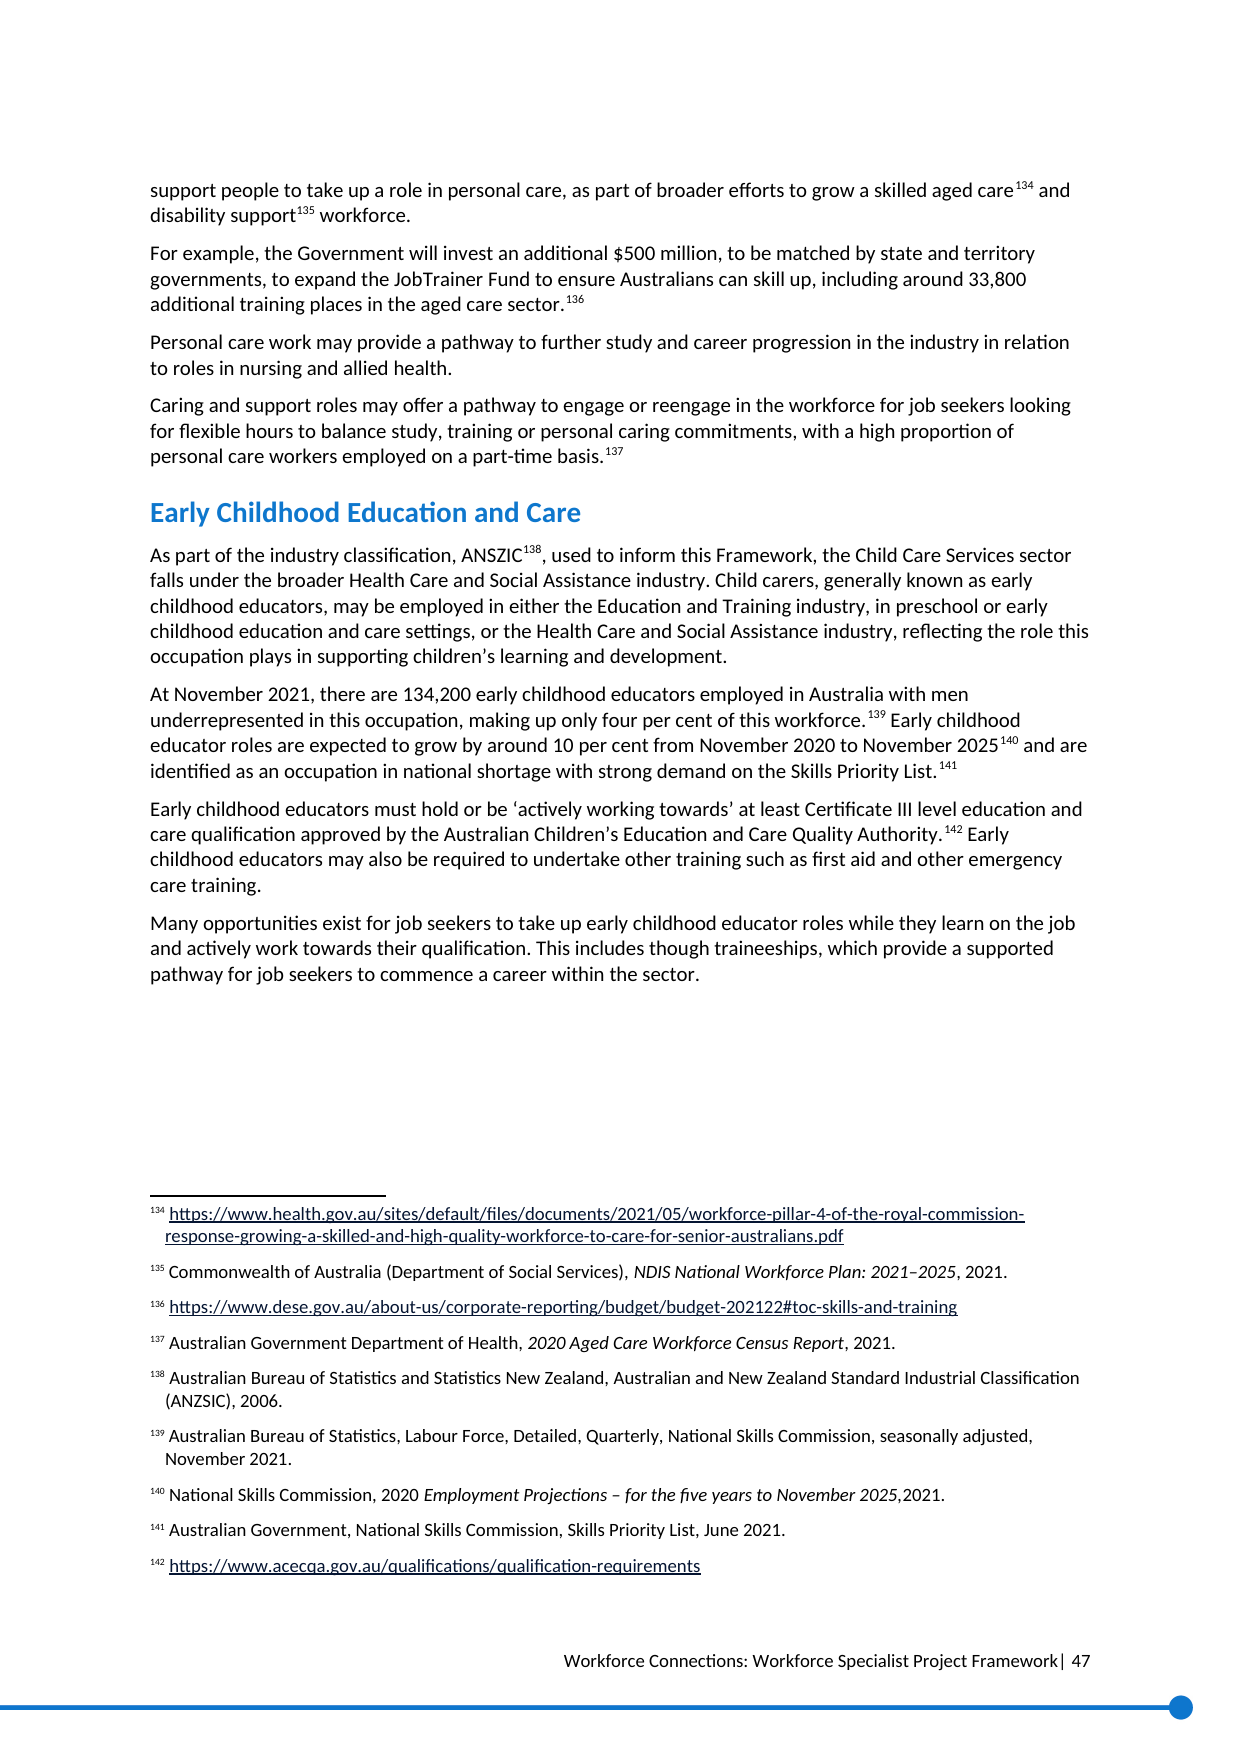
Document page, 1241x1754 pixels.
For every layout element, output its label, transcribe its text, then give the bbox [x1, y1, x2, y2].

subtitle Early Childhood Education and Care [150, 494, 1090, 529]
text Early childhood educators must hold or be ‘actively working towards’ at least Certificate III level education and care qualification approved by the Australian Children’s Education and Care Quality Authority. Early childhood educators may also be required to undertake other training such as first aid and other emergency care training. [150, 796, 1090, 897]
text At November 2021, there are 134,200 early childhood educators employed in Australia with men underrepresented in this occupation, making up only four per cent of this workforce. Early childhood educator roles are expected to grow by around 10 per cent from November 2020 to November 2025 and are identified as an occupation in national shortage with strong demand on the Skills Priority List. [150, 682, 1090, 783]
picture [0, 1683, 1241, 1754]
text As part of the industry classification, ANSZIC, used to inform this Framework, the Child Care Services sector falls under the broader Health Care and Social Assistance industry. Child carers, generally known as early childhood educators, may be employed in either the Education and Training industry, in preschool or early childhood education and care settings, or the Health Care and Social Assistance industry, reflecting the role this occupation plays in supporting children’s learning and development. [150, 542, 1090, 669]
text There are opportunities for job seekers who have these shared values/attributes and meet the general requirements to take up personal care worker roles with appropriate support and training. This may include progressing to study a formal qualification over time. There are also a range of Government initiatives to support people to take up a role in personal care, as part of broader efforts to grow a skilled aged care and disability support workforce. [150, 177, 1090, 228]
text For example, the Government will invest an additional $500 million, to be matched by state and territory governments, to expand the JobTrainer Fund to ensure Australians can skill up, including around 33,800 additional training places in the aged care sector. [150, 241, 1090, 317]
text Caring and support roles may offer a pathway to engage or reengage in the workforce for job seekers looking for flexible hours to balance study, training or personal caring commitments, with a high proportion of personal care workers employed on a part-time basis. [150, 393, 1090, 469]
text Many opportunities exist for job seekers to take up early childhood educator roles while they learn on the job and actively work towards their qualification. This includes though traineeships, which provide a supported pathway for job seekers to commence a career within the sector. [150, 910, 1090, 986]
text Personal care work may provide a pathway to further study and career progression in the industry in relation to roles in nursing and allied health. [150, 329, 1090, 380]
